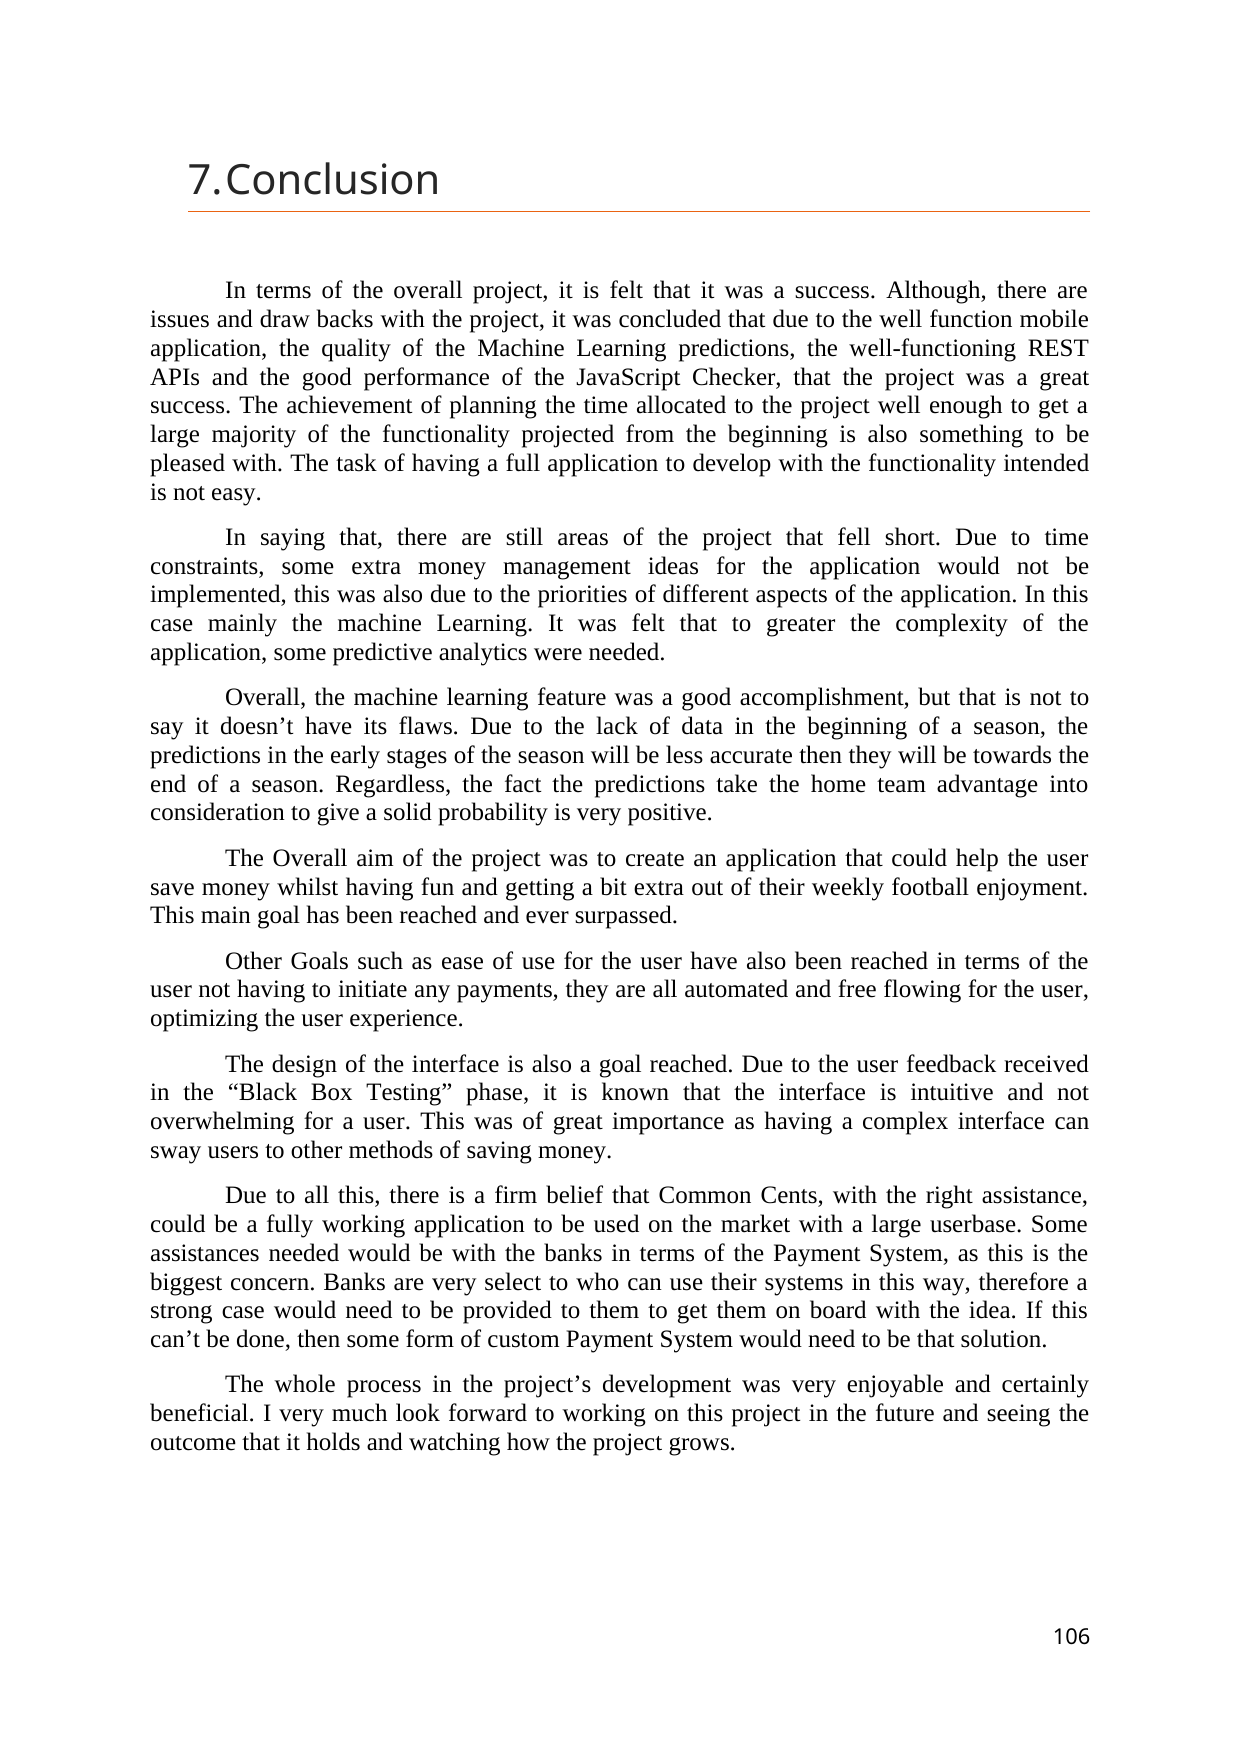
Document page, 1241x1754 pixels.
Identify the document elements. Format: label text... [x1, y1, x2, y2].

subtitle In terms of the overall project, it is felt that it was a success. Although, there are issues and draw backs with the project, it was concluded that due to the well function mobile application, the quality of the Machine Learning predictions, the well-functioning REST APIs and the good performance of the JavaScript Checker, that the project was a great success. The achievement of planning the time allocated to the project well enough to get a large majority of the functionality projected from the beginning is also something to be pleased with. The task of having a full application to develop with the functionality intended is not easy. [150, 275, 1090, 505]
subtitle Other Goals such as ease of use for the user have also been reached in terms of the user not having to initiate any payments, they are all automated and free flowing for the user, optimizing the user experience. [150, 946, 1090, 1032]
subtitle The design of the interface is also a goal reached. Due to the user feedback received in the “Black Box Testing” phase, it is known that the interface is intuitive and not overwhelming for a user. This was of great importance as having a complex interface can sway users to other methods of saving money. [150, 1049, 1090, 1164]
subtitle The whole process in the project’s development was very enjoyable and certainly beneficial. I very much look forward to working on this project in the future and seeing the outcome that it holds and watching how the project grows. [150, 1369, 1090, 1456]
subtitle Conclusion [187, 150, 1090, 212]
subtitle Due to all this, there is a firm belief that Common Cents, with the right assistance, could be a fully working application to be used on the market with a large userbase. Some assistances needed would be with the banks in terms of the Payment System, as this is the biggest concern. Banks are very select to who can use their systems in this way, therefore a strong case would need to be provided to them to get them on board with the idea. If this can’t be done, then some form of custom Payment System would need to be that solution. [150, 1180, 1090, 1353]
subtitle The Overall aim of the project was to create an application that could help the user save money whilst having fun and getting a bit extra out of their weekly football enjoyment. This main goal has been reached and ever surpassed. [150, 843, 1090, 929]
subtitle In saying that, there are still areas of the project that fell short. Due to time constraints, some extra money management ideas for the application would not be implemented, this was also due to the priorities of different aspects of the application. In this case mainly the machine Learning. It was felt that to greater the complexity of the application, some predictive analytics were needed. [150, 522, 1090, 666]
subtitle Overall, the machine learning feature was a good accomplishment, but that is not to say it doesn’t have its flaws. Due to the lack of data in the beginning of a season, the predictions in the early stages of the season will be less accurate then they will be towards the end of a season. Regardless, the fact the predictions take the home team advantage into consideration to give a solid probability is very positive. [150, 682, 1090, 826]
